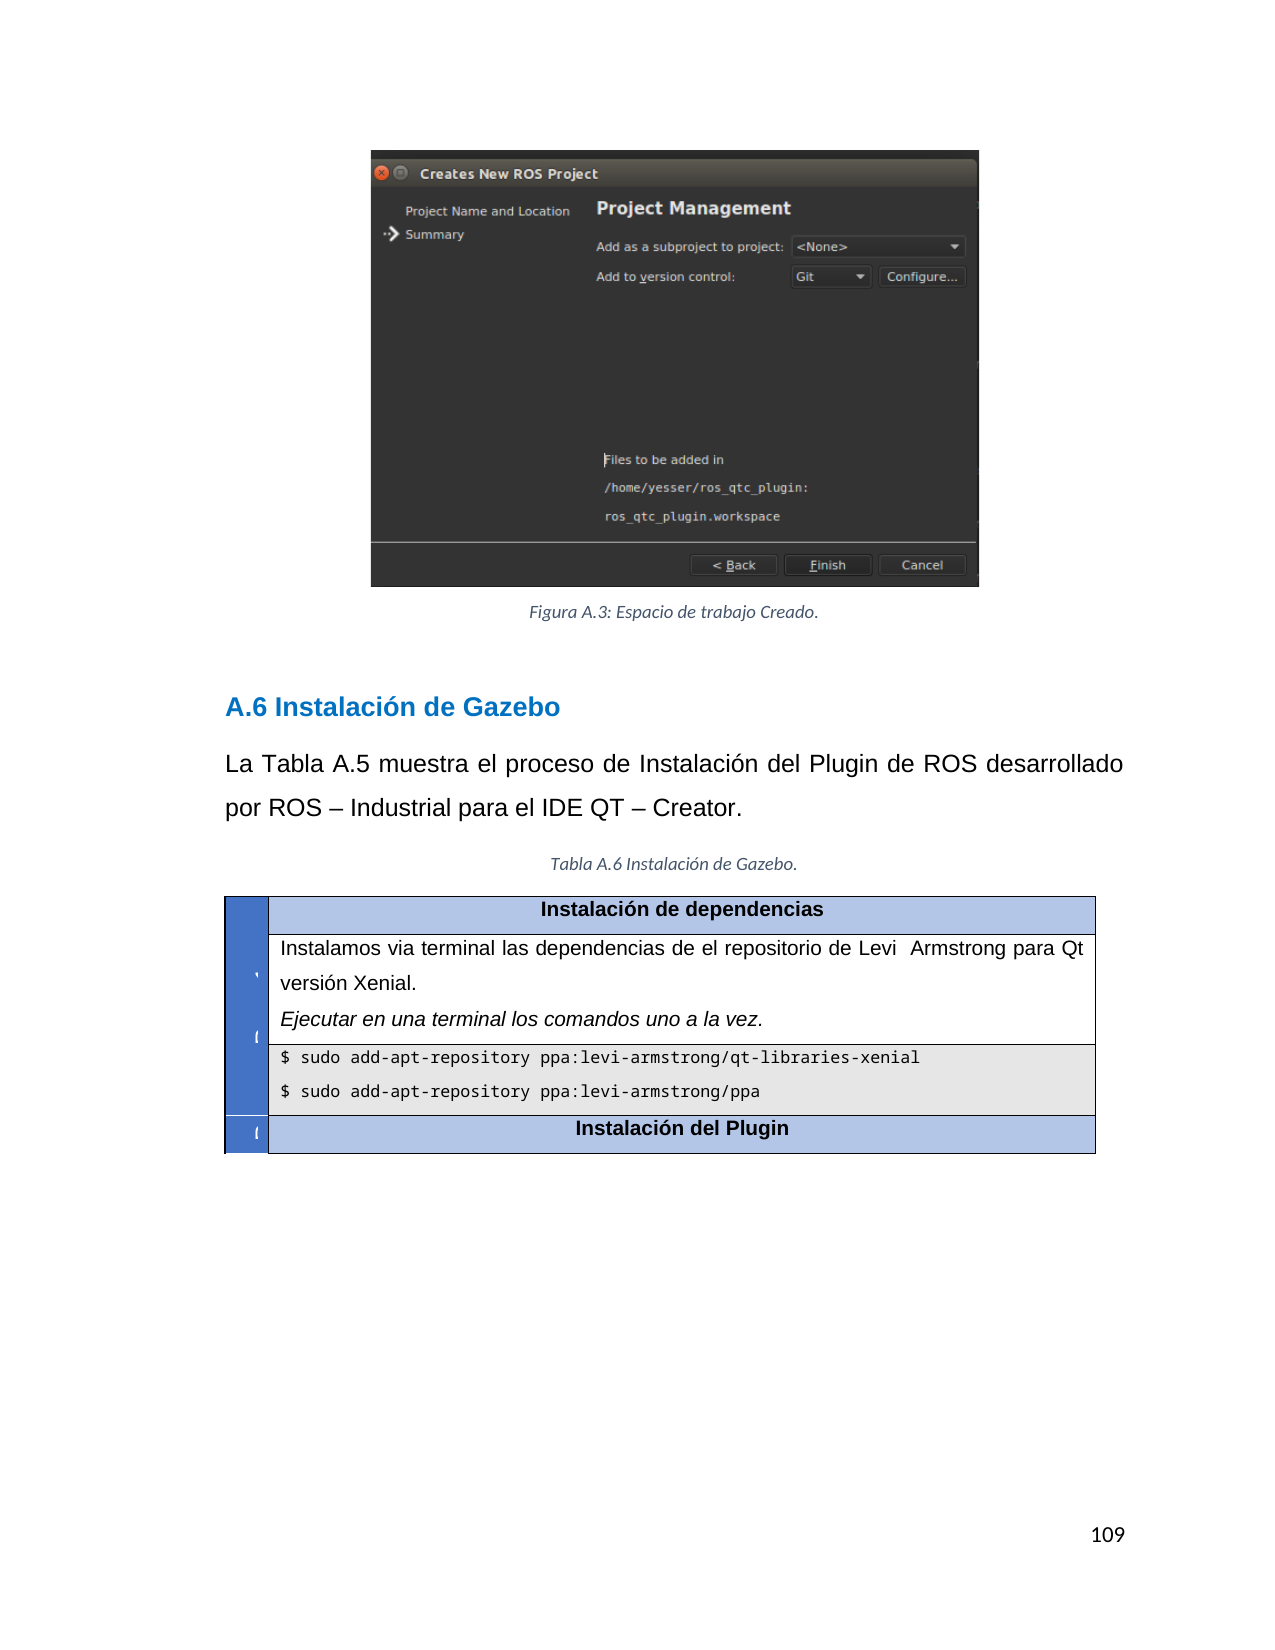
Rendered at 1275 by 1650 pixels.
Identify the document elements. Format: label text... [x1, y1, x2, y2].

table_cell Instalación del Plugin [269, 1116, 1095, 1153]
table_cell $ sudo add-apt-repository ppa:levi-armstrong/qt-libraries-xenial $ sudo add-apt-repository ppa:levi-armstrong/ppa [269, 1045, 1095, 1115]
text Tabla A.6 Instalación de Gazebo. [225, 852, 1125, 875]
text La Tabla A.5 muestra el proceso de Instalación del Plugin de ROS desarrollado por ROS – Industrial para el IDE QT – Creator. [225, 749, 1125, 821]
table_header Instalación de dependencias [269, 897, 1095, 934]
picture [370, 150, 980, 587]
text A.6 Instalación de Gazebo [225, 691, 1125, 722]
table_header Paso 1 [226, 897, 268, 1115]
table_cell Instalamos via terminal las dependencias de el repositorio de Levi Armstrong para Qt versión Xenial. Ejecutar en una terminal los comandos uno a la vez. [269, 935, 1095, 1044]
text Figura A.3: Espacio de trabajo Creado. [225, 600, 1125, 623]
table_cell Paso 2 [226, 1116, 268, 1153]
